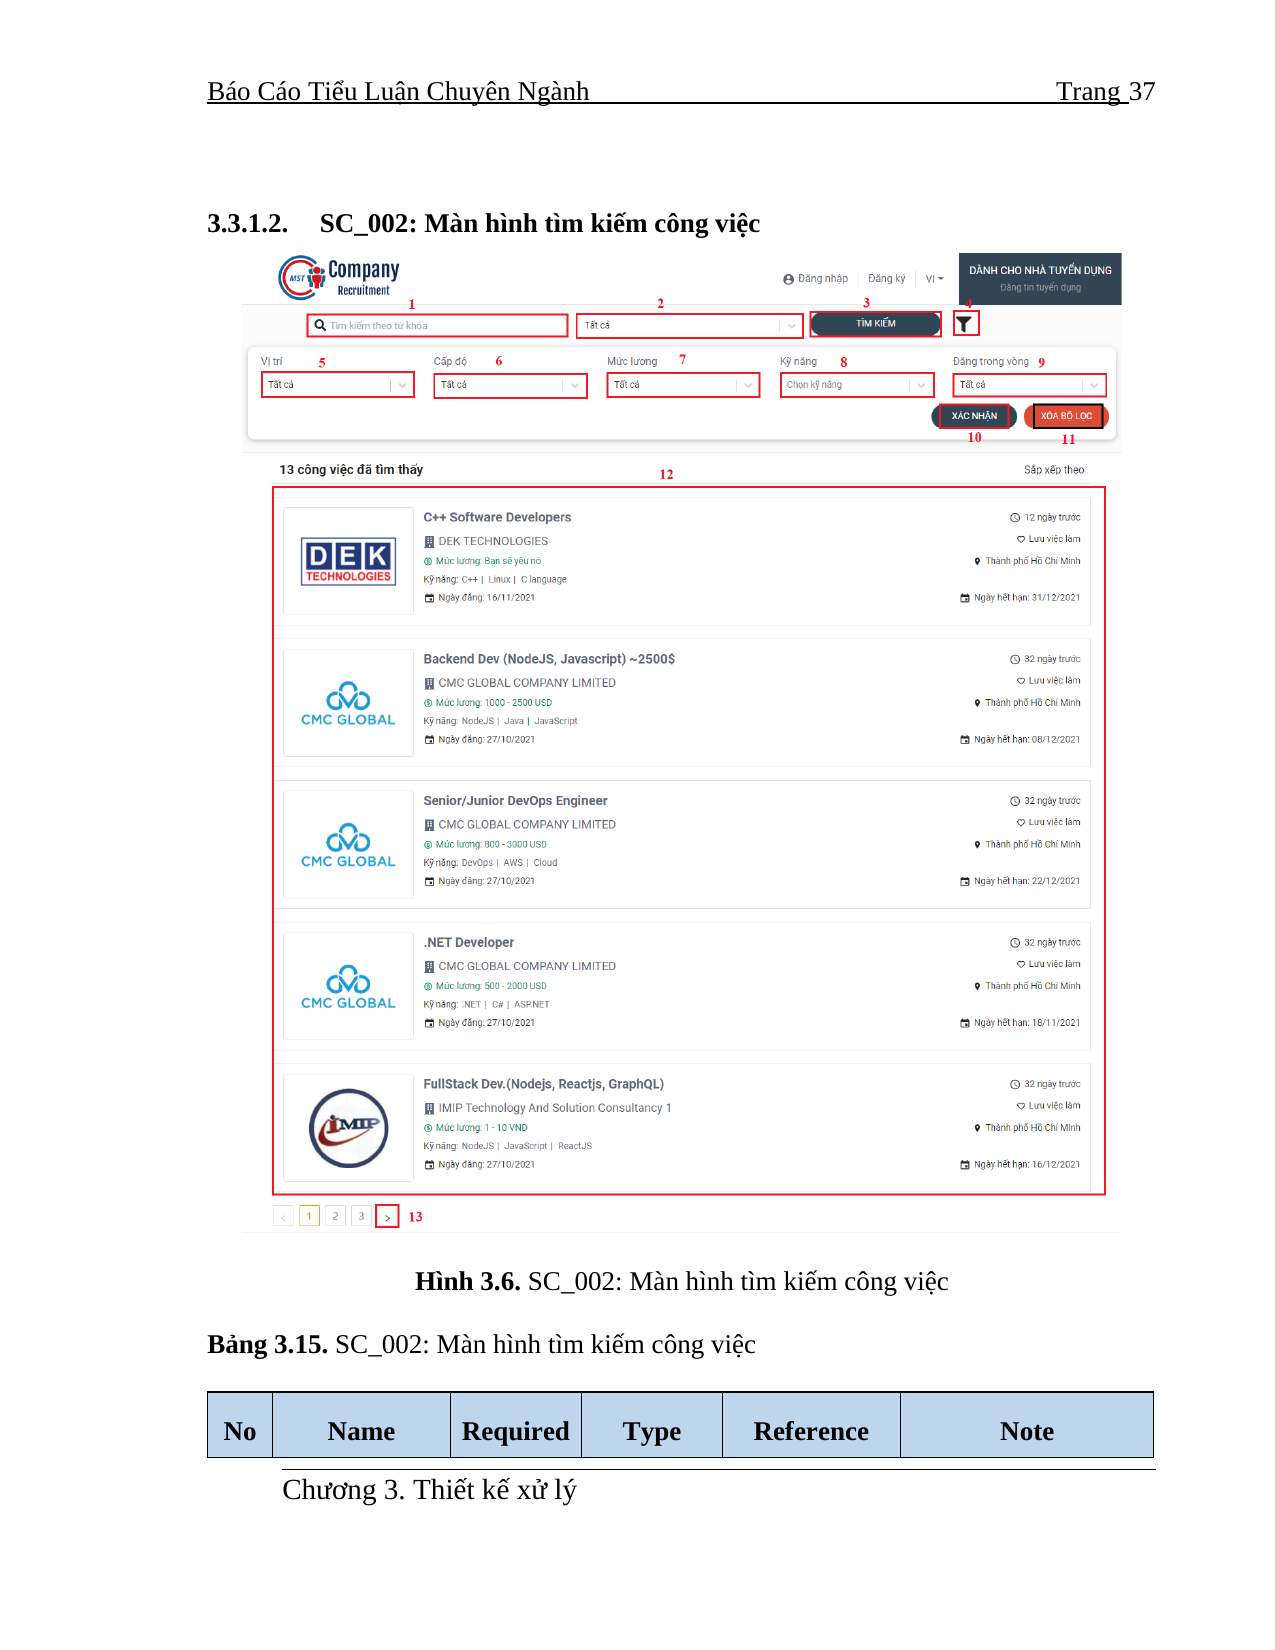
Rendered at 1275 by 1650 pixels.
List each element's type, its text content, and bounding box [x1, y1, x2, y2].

table_header Name [273, 1393, 450, 1457]
table_header Required [451, 1393, 581, 1457]
table_header Reference [723, 1393, 900, 1457]
text Hình 3.6. SC_002: Màn hình tìm kiếm công việc [207, 1265, 1156, 1296]
table_header Note [901, 1393, 1153, 1457]
picture [241, 253, 1122, 1233]
subtitle SC_002: Màn hình tìm kiếm công việc [207, 207, 1156, 238]
table_header No [208, 1393, 272, 1457]
table_header Type [582, 1393, 722, 1457]
text Bảng 3.15. SC_002: Màn hình tìm kiếm công việc [207, 1328, 1156, 1359]
